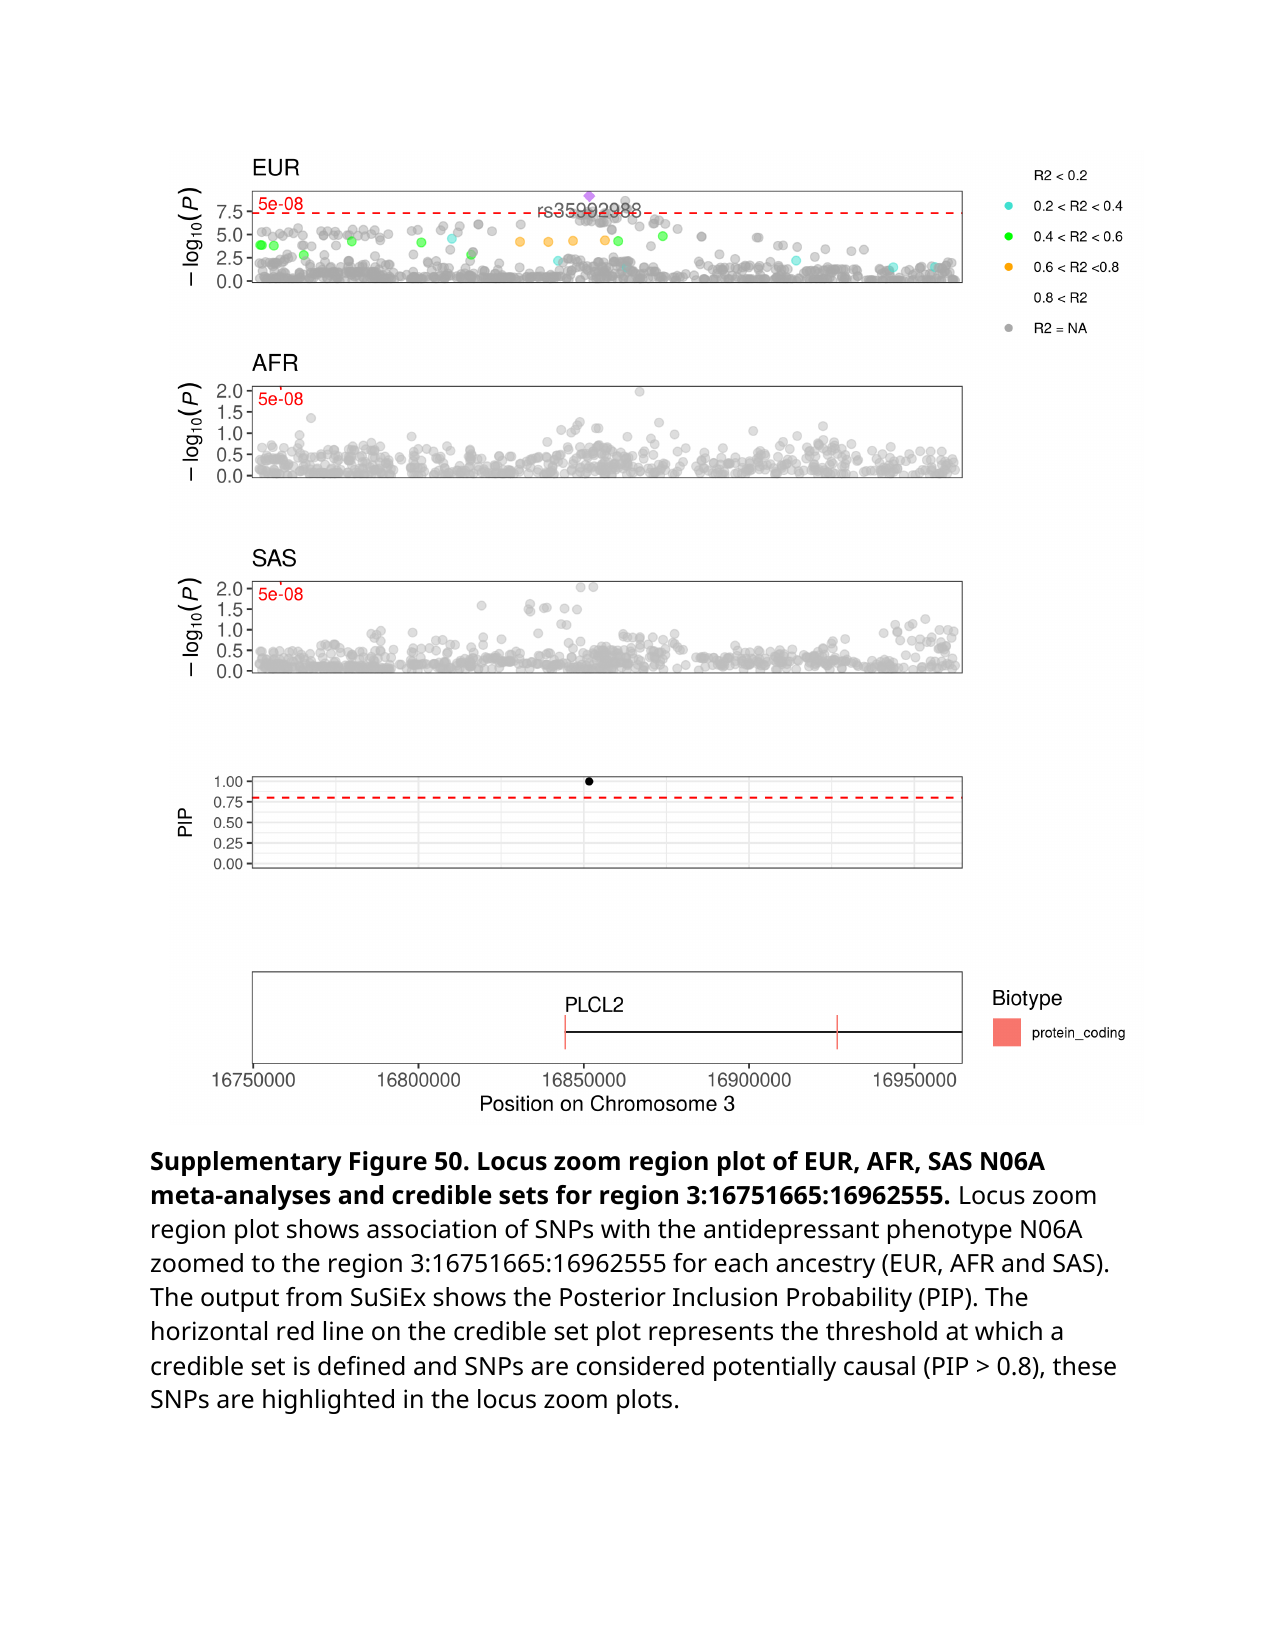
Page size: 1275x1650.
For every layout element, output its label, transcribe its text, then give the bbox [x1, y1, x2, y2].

picture [168, 150, 1144, 1125]
text Supplementary Figure 50. Locus zoom region plot of EUR, AFR, SAS N06A meta-analyses and credible sets for region 3:16751665:16962555. Locus zoom region plot shows association of SNPs with the antidepressant phenotype N06A zoomed to the region 3:16751665:16962555 for each ancestry (EUR, AFR and SAS). The output from SuSiEx shows the Posterior Inclusion Probability (PIP). The horizontal red line on the credible set plot represents the threshold at which a credible set is defined and SNPs are considered potentially causal (PIP > 0.8), these SNPs are highlighted in the locus zoom plots. [150, 1144, 1125, 1416]
